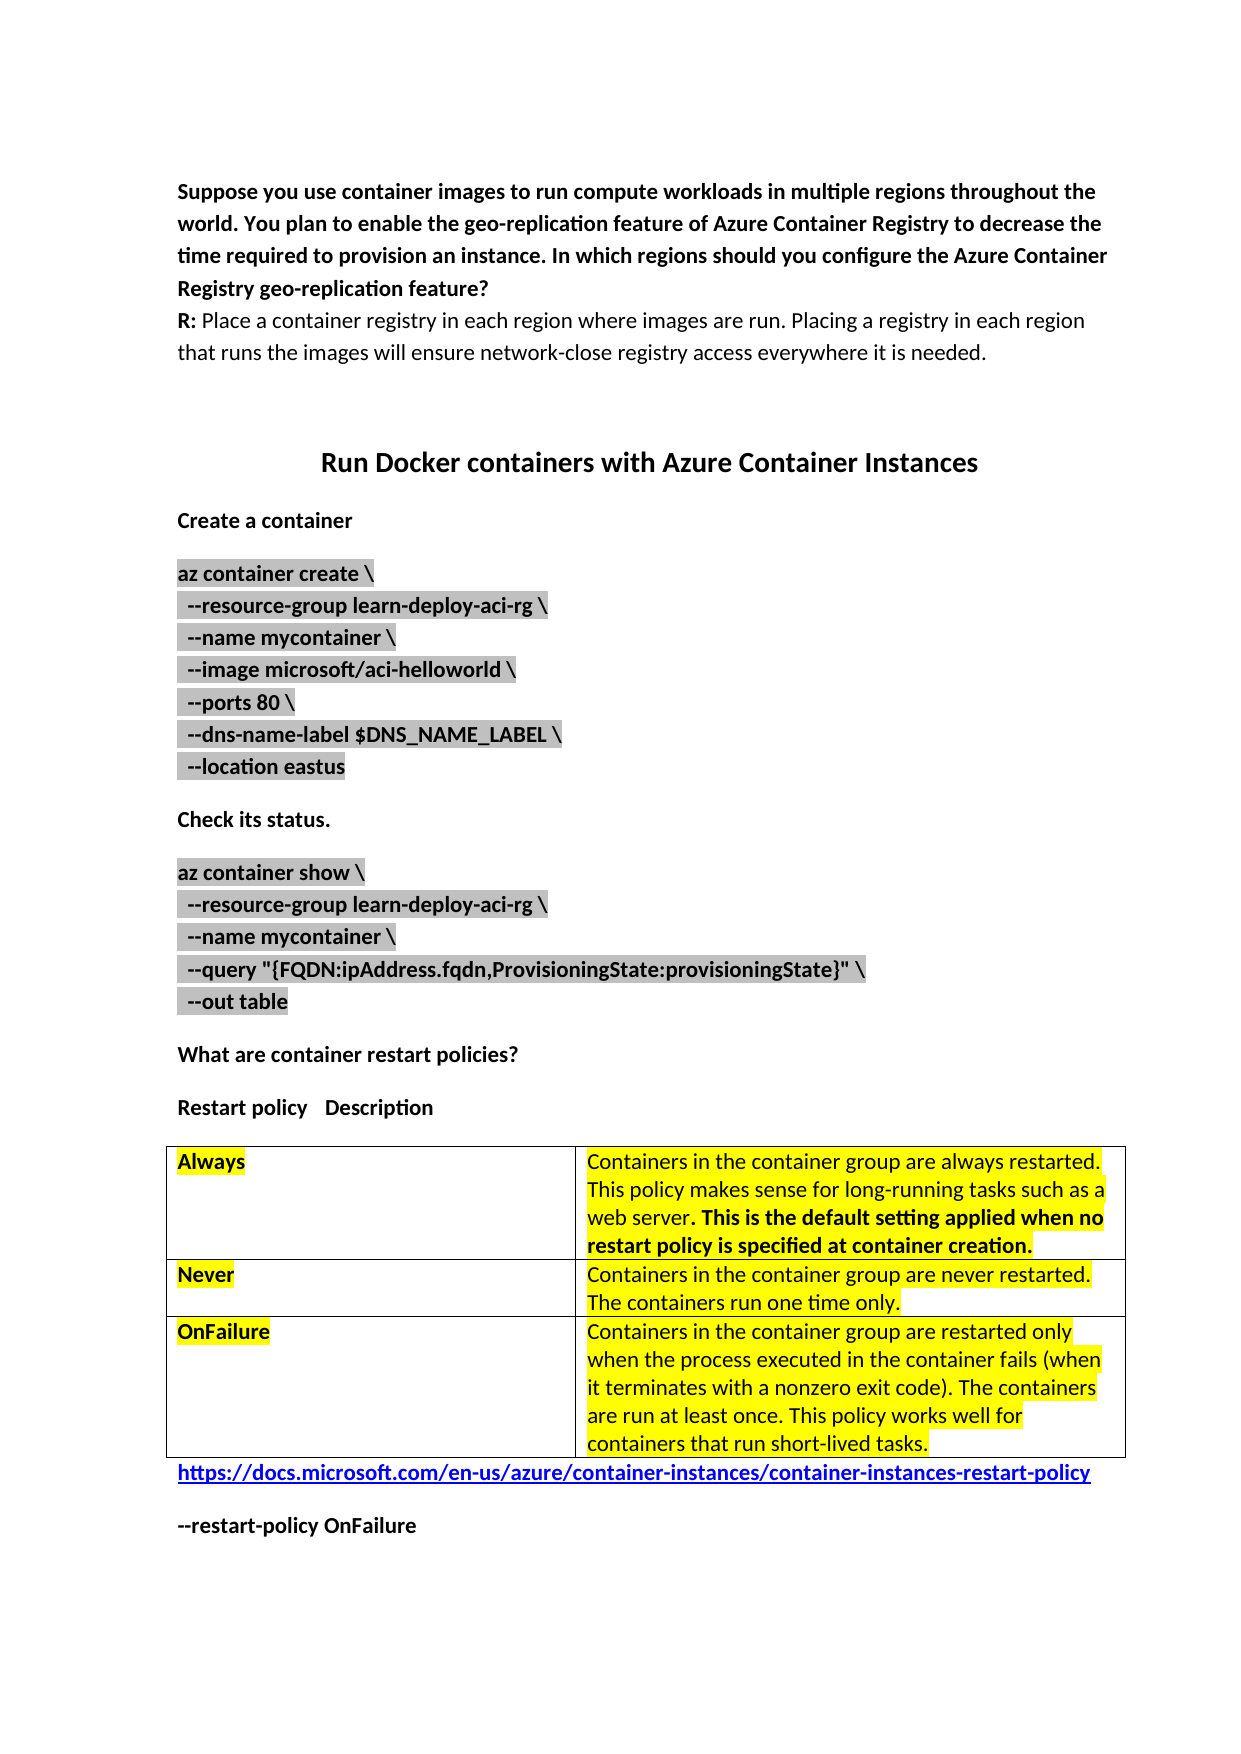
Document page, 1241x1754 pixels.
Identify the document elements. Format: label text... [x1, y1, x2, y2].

text --restart-policy OnFailure [177, 1511, 1122, 1539]
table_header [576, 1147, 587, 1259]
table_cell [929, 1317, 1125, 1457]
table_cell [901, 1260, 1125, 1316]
text Create a container [177, 506, 1122, 534]
text az container create \ --resource-group learn-deploy-aci-rg \ --name mycontainer \ --image microsoft/aci-helloworld \ --ports 80 \ --dns-name-label $DNS_NAME_LABEL \ --location eastus [177, 559, 1122, 780]
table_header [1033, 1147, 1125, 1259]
text Suppose you use container images to run compute workloads in multiple regions throughout the world. You plan to enable the geo-replication feature of Azure Container Registry to decrease the time required to provision an instance. In which regions should you configure the Azure Container Registry geo-replication feature? R: Place a container registry in each region where images are run. Placing a registry in each region that runs the images will ensure network-close registry access everywhere it is needed. [177, 177, 1122, 366]
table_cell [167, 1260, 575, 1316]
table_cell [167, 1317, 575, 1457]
text https://docs.microsoft.com/en-us/azure/container-instances/container-instances-restart-policy [177, 1458, 1122, 1486]
text What are container restart policies? [177, 1040, 1122, 1068]
text Run Docker containers with Azure Container Instances [177, 444, 1122, 480]
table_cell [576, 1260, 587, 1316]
text az container show \ --resource-group learn-deploy-aci-rg \ --name mycontainer \ --query "{FQDN:ipAddress.fqdn,ProvisioningState:provisioningState}" \ --out table [177, 858, 1122, 1015]
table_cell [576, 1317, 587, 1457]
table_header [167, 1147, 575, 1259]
text Check its status. [177, 805, 1122, 833]
text Restart policy Description [177, 1093, 1122, 1121]
